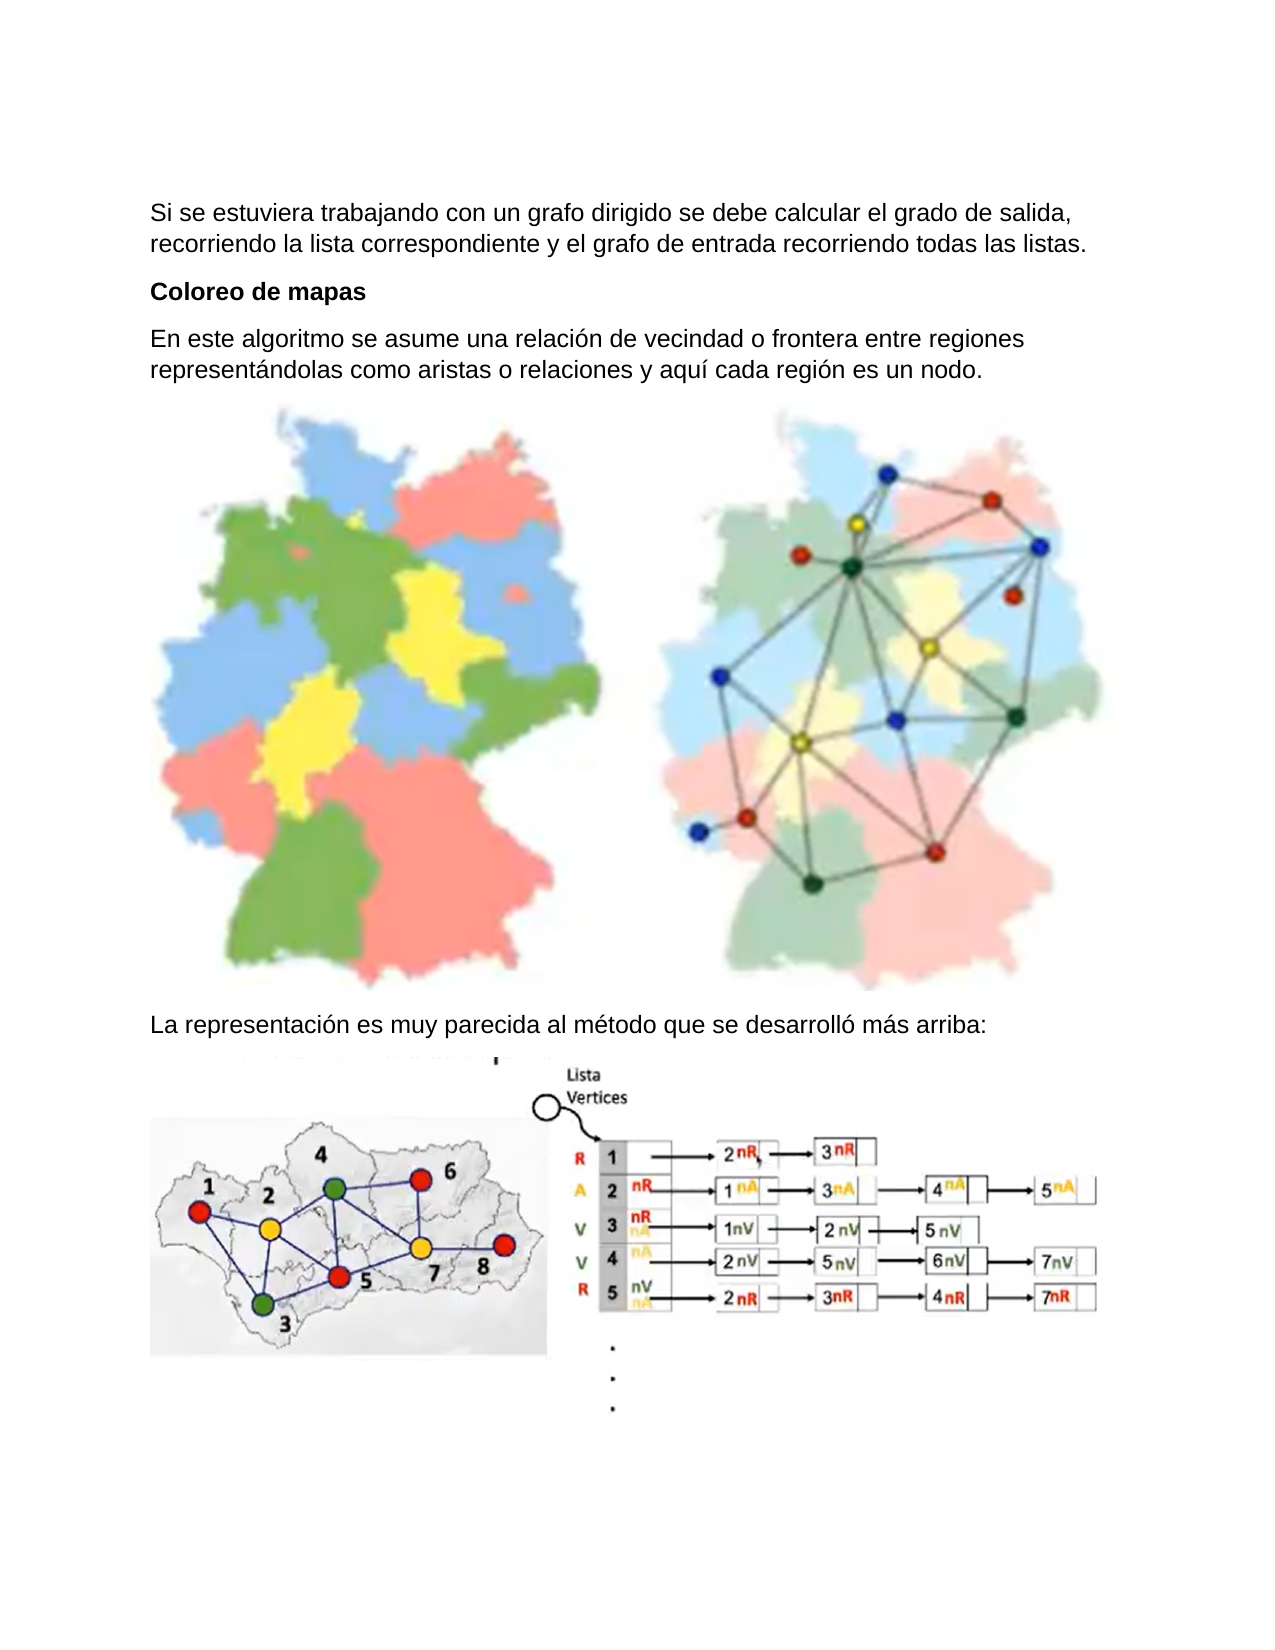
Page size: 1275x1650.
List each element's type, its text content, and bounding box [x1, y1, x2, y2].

text Coloreo de mapas [150, 276, 1125, 305]
picture [150, 402, 1117, 991]
picture [150, 1057, 1125, 1442]
text En este algoritmo se asume una relación de vecindad o frontera entre regiones representándolas como aristas o relaciones y aquí cada región es un nodo. [150, 324, 1125, 384]
text Si se estuviera trabajando con un grafo dirigido se debe calcular el grado de salida, recorriendo la lista correspondiente y el grafo de entrada recorriendo todas las listas. [150, 198, 1125, 257]
text La representación es muy parecida al método que se desarrolló más arriba: [150, 1010, 1125, 1039]
